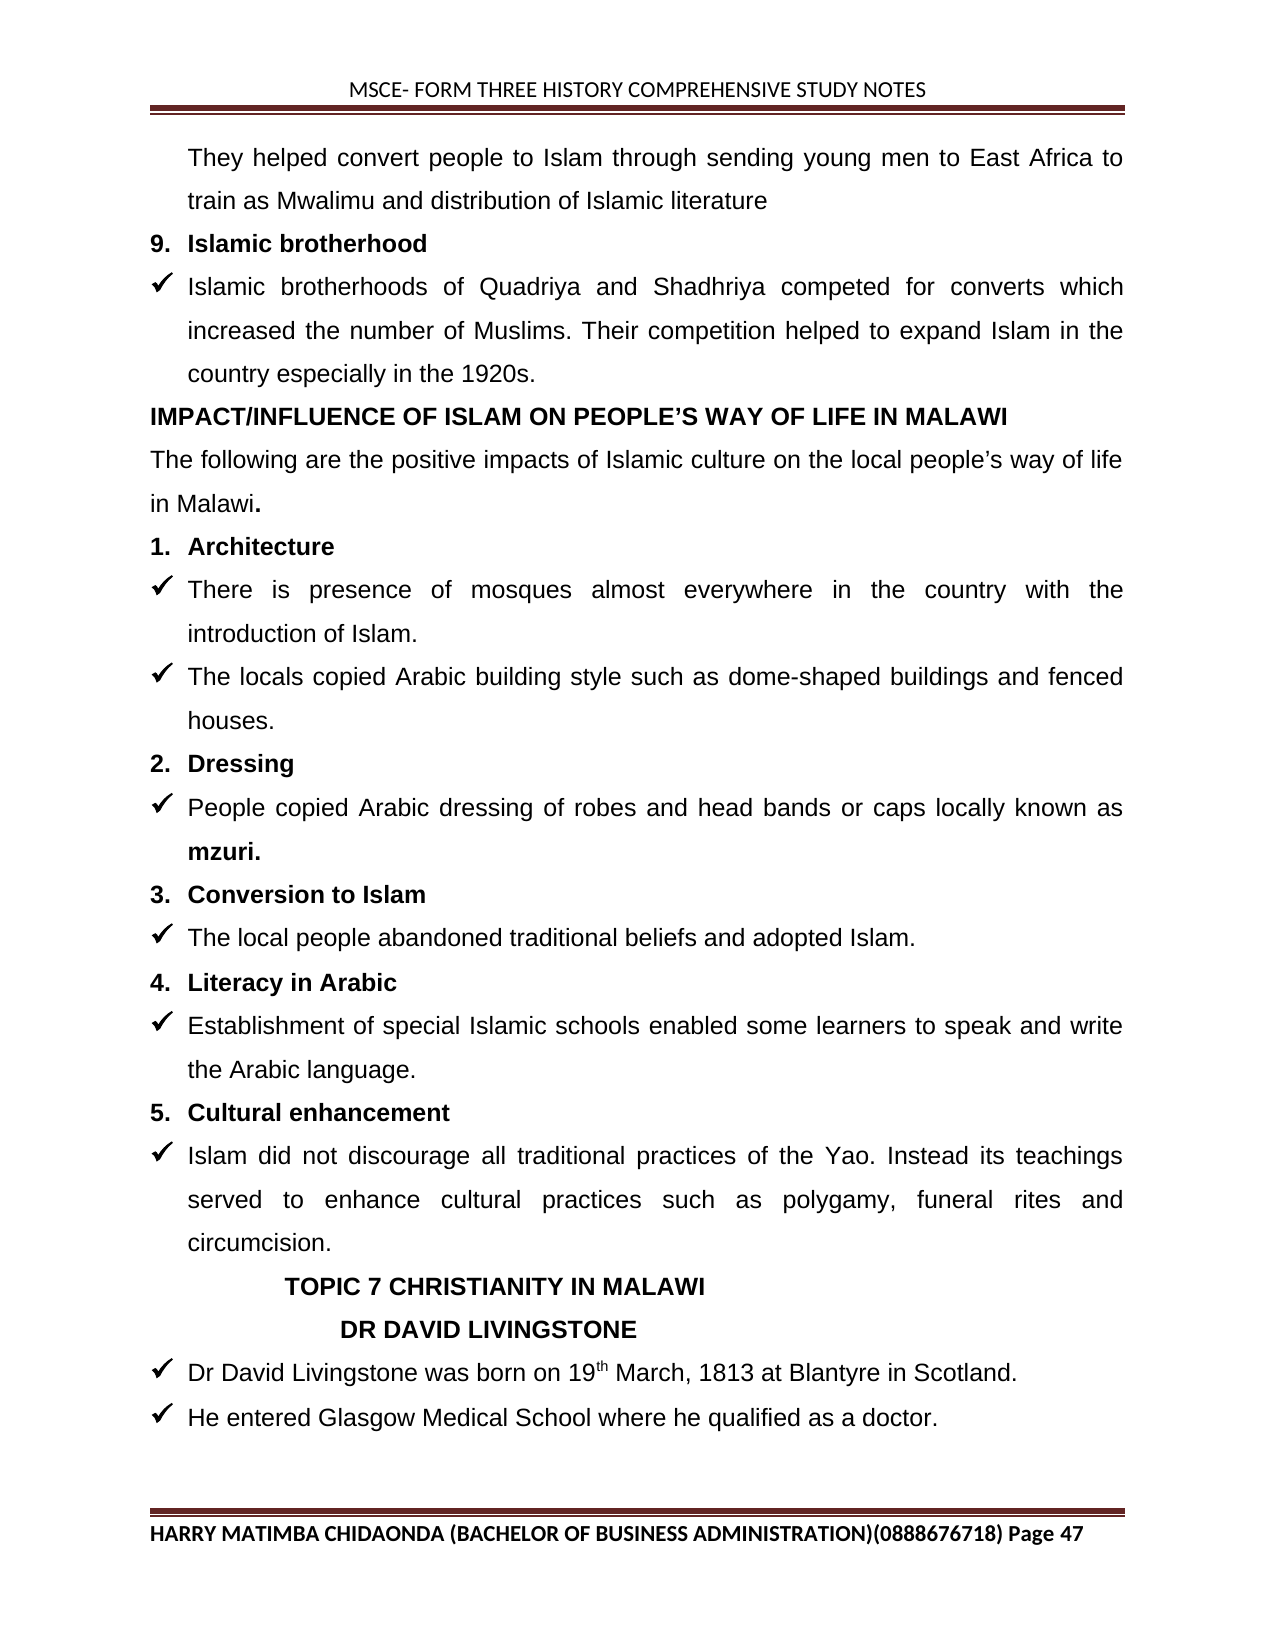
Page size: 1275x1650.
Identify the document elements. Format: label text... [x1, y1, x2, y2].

list DR DAVID LIVINGSTONE [187, 1315, 1125, 1343]
list Conversion to Islam [150, 880, 1125, 908]
list Architecture [150, 532, 1125, 560]
list Islamic brotherhoods of Quadriya and Shadhriya competed for converts which increased the number of Muslims. Their competition helped to expand Islam in the country especially in the 1920s. [150, 272, 1125, 388]
list He entered Glasgow Medical School where he qualified as a doctor. [150, 1402, 1125, 1432]
list The locals copied Arabic building style such as dome-shaped buildings and fenced houses. [150, 662, 1125, 735]
text IMPACT/INFLUENCE OF ISLAM ON PEOPLE’S WAY OF LIFE IN MALAWI [150, 402, 1125, 431]
list The local people abandoned traditional beliefs and adopted Islam. [150, 923, 1125, 953]
list Literacy in Arabic [150, 968, 1125, 996]
list Dr David Livingstone was born on 19th March, 1813 at Blantyre in Scotland. [150, 1358, 1125, 1388]
list There is presence of mosques almost everywhere in the country with the introduction of Islam. [150, 575, 1125, 648]
list Islam did not discourage all traditional practices of the Yao. Instead its teachings served to enhance cultural practices such as polygamy, funeral rites and circumcision. [150, 1141, 1125, 1257]
list Islamic brotherhood [150, 229, 1125, 257]
text The following are the positive impacts of Islamic culture on the local people’s way of life in Malawi. [150, 445, 1125, 517]
list TOPIC 7 CHRISTIANITY IN MALAWI [187, 1272, 1125, 1300]
text They helped convert people to Islam through sending young men to East Africa to train as Mwalimu and distribution of Islamic literature [187, 142, 1125, 214]
list Cultural enhancement [150, 1098, 1125, 1127]
list People copied Arabic dressing of robes and head bands or caps locally known as mzuri. [150, 792, 1125, 865]
list Establishment of special Islamic schools enabled some learners to speak and write the Arabic language. [150, 1011, 1125, 1084]
list Dressing [150, 749, 1125, 778]
